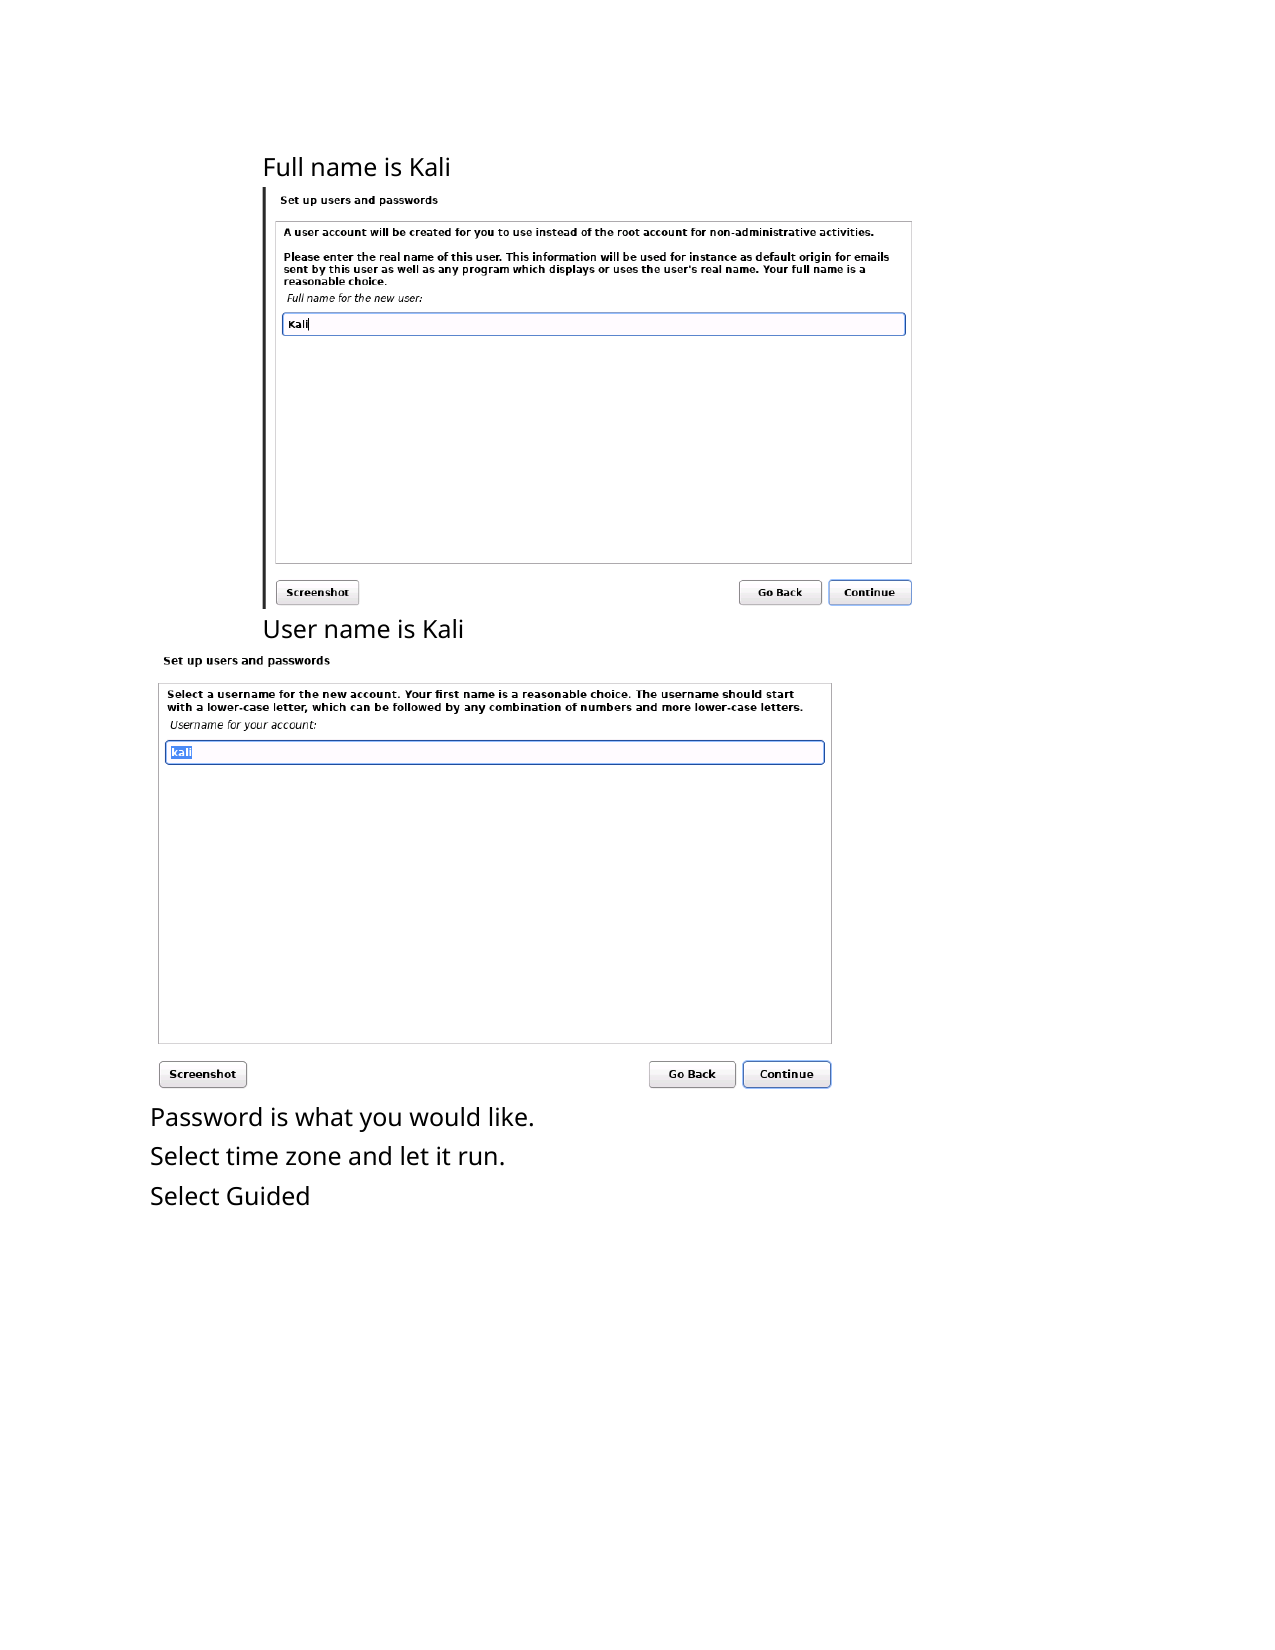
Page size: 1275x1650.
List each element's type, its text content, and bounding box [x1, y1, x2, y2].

text Select time zone and let it run. [150, 1139, 1125, 1173]
picture [262, 187, 916, 609]
text Select Guided [150, 1178, 1125, 1212]
picture [150, 651, 839, 1096]
text Password is what you would like. [150, 1100, 1125, 1134]
list User name is Kali [262, 612, 1125, 646]
